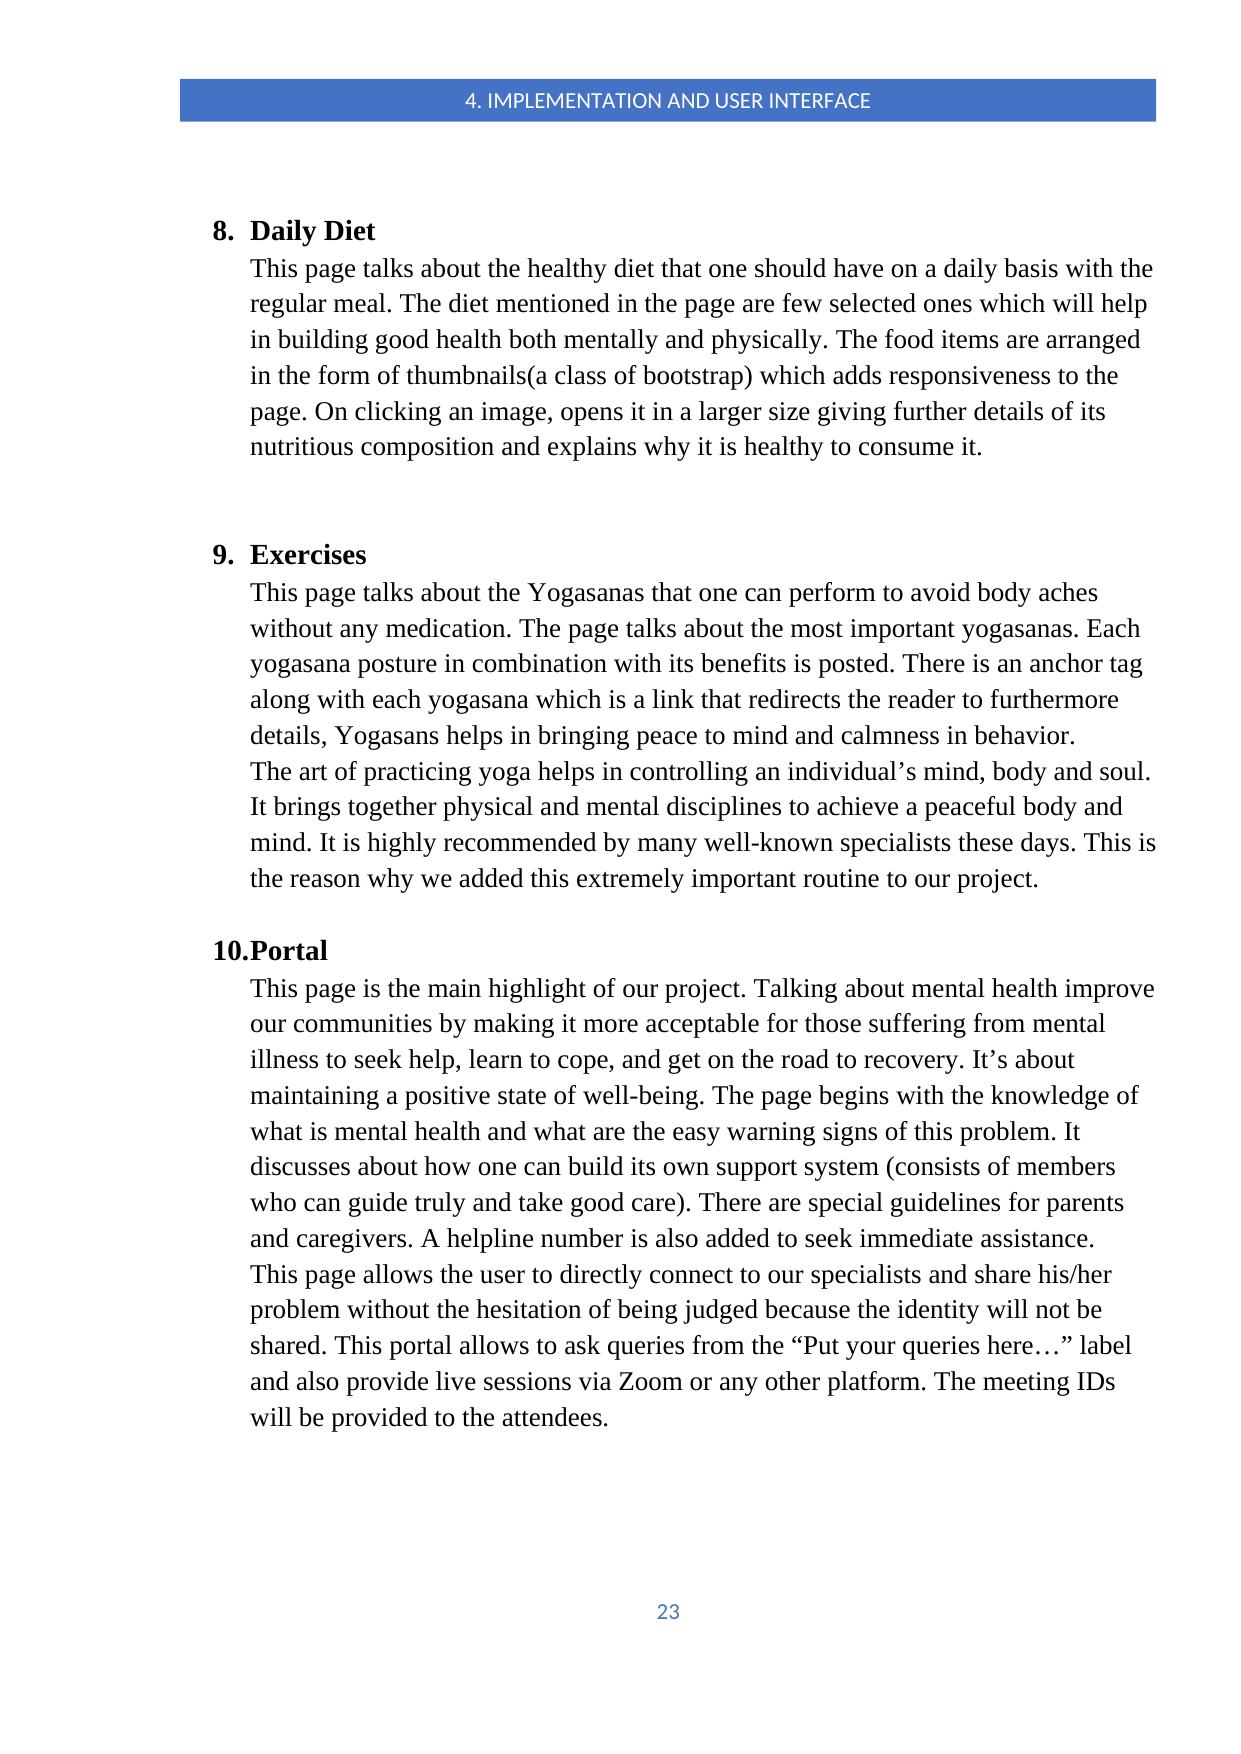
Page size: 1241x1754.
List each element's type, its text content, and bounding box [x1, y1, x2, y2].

list This page allows the user to directly connect to our specialists and share his/her problem without the hesitation of being judged because the identity will not be shared. This portal allows to ask queries from the “Put your queries here…” label and also provide live sessions via Zoom or any other platform. The meeting IDs will be provided to the attendees. [250, 1258, 1161, 1432]
list This page talks about the Yogasanas that one can perform to avoid body aches without any medication. The page talks about the most important yogasanas. Each yogasana posture in combination with its benefits is posted. There is an anchor tag along with each yogasana which is a link that redirects the reader to furthermore details, Yogasans helps in bringing peace to mind and calmness in behavior. [250, 576, 1161, 750]
list Portal [212, 933, 1161, 967]
list Exercises [212, 537, 1161, 571]
list This page talks about the healthy diet that one should have on a daily basis with the regular meal. The diet mentioned in the page are few selected ones which will help in building good health both mentally and physically. The food items are arranged in the form of thumbnails(a class of bootstrap) which adds responsiveness to the page. On clicking an image, opens it in a larger size giving further details of its nutritious composition and explains why it is healthy to consume it. [250, 252, 1161, 461]
list Daily Diet [212, 213, 1161, 247]
list The art of practicing yoga helps in controlling an individual’s mind, body and soul. It brings together physical and mental disciplines to achieve a peaceful body and mind. It is highly recommended by many well-known specialists these days. This is the reason why we added this extremely important routine to our project. [250, 755, 1161, 893]
list This page is the main highlight of our project. Talking about mental health improve our communities by making it more acceptable for those suffering from mental illness to seek help, learn to cope, and get on the road to recovery. It’s about maintaining a positive state of well-being. The page begins with the knowledge of what is mental health and what are the easy warning signs of this problem. It discusses about how one can build its own support system (consists of members who can guide truly and take good care). There are special guidelines for parents and caregivers. A helpline number is also added to seek immediate assistance. [250, 972, 1161, 1253]
